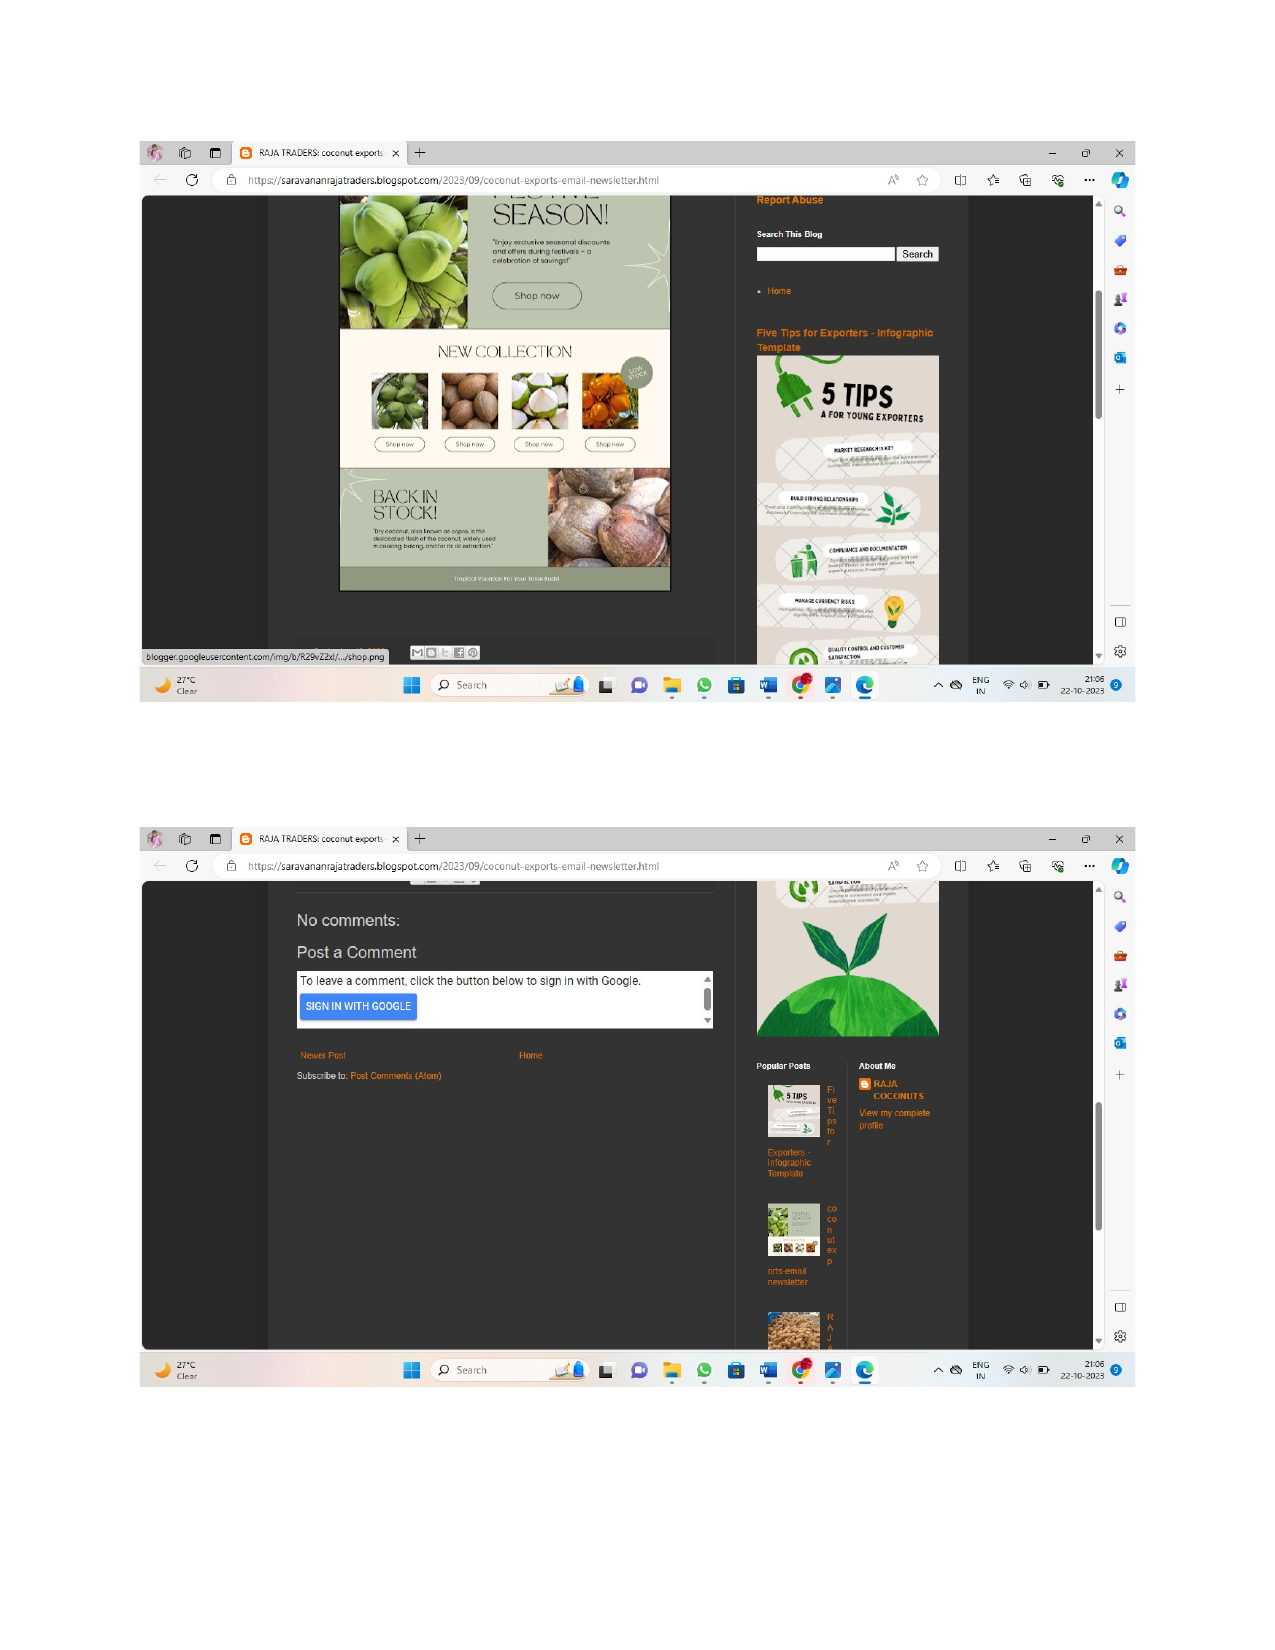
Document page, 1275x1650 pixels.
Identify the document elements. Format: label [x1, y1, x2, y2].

picture [139, 141, 1136, 702]
picture [139, 827, 1136, 1387]
